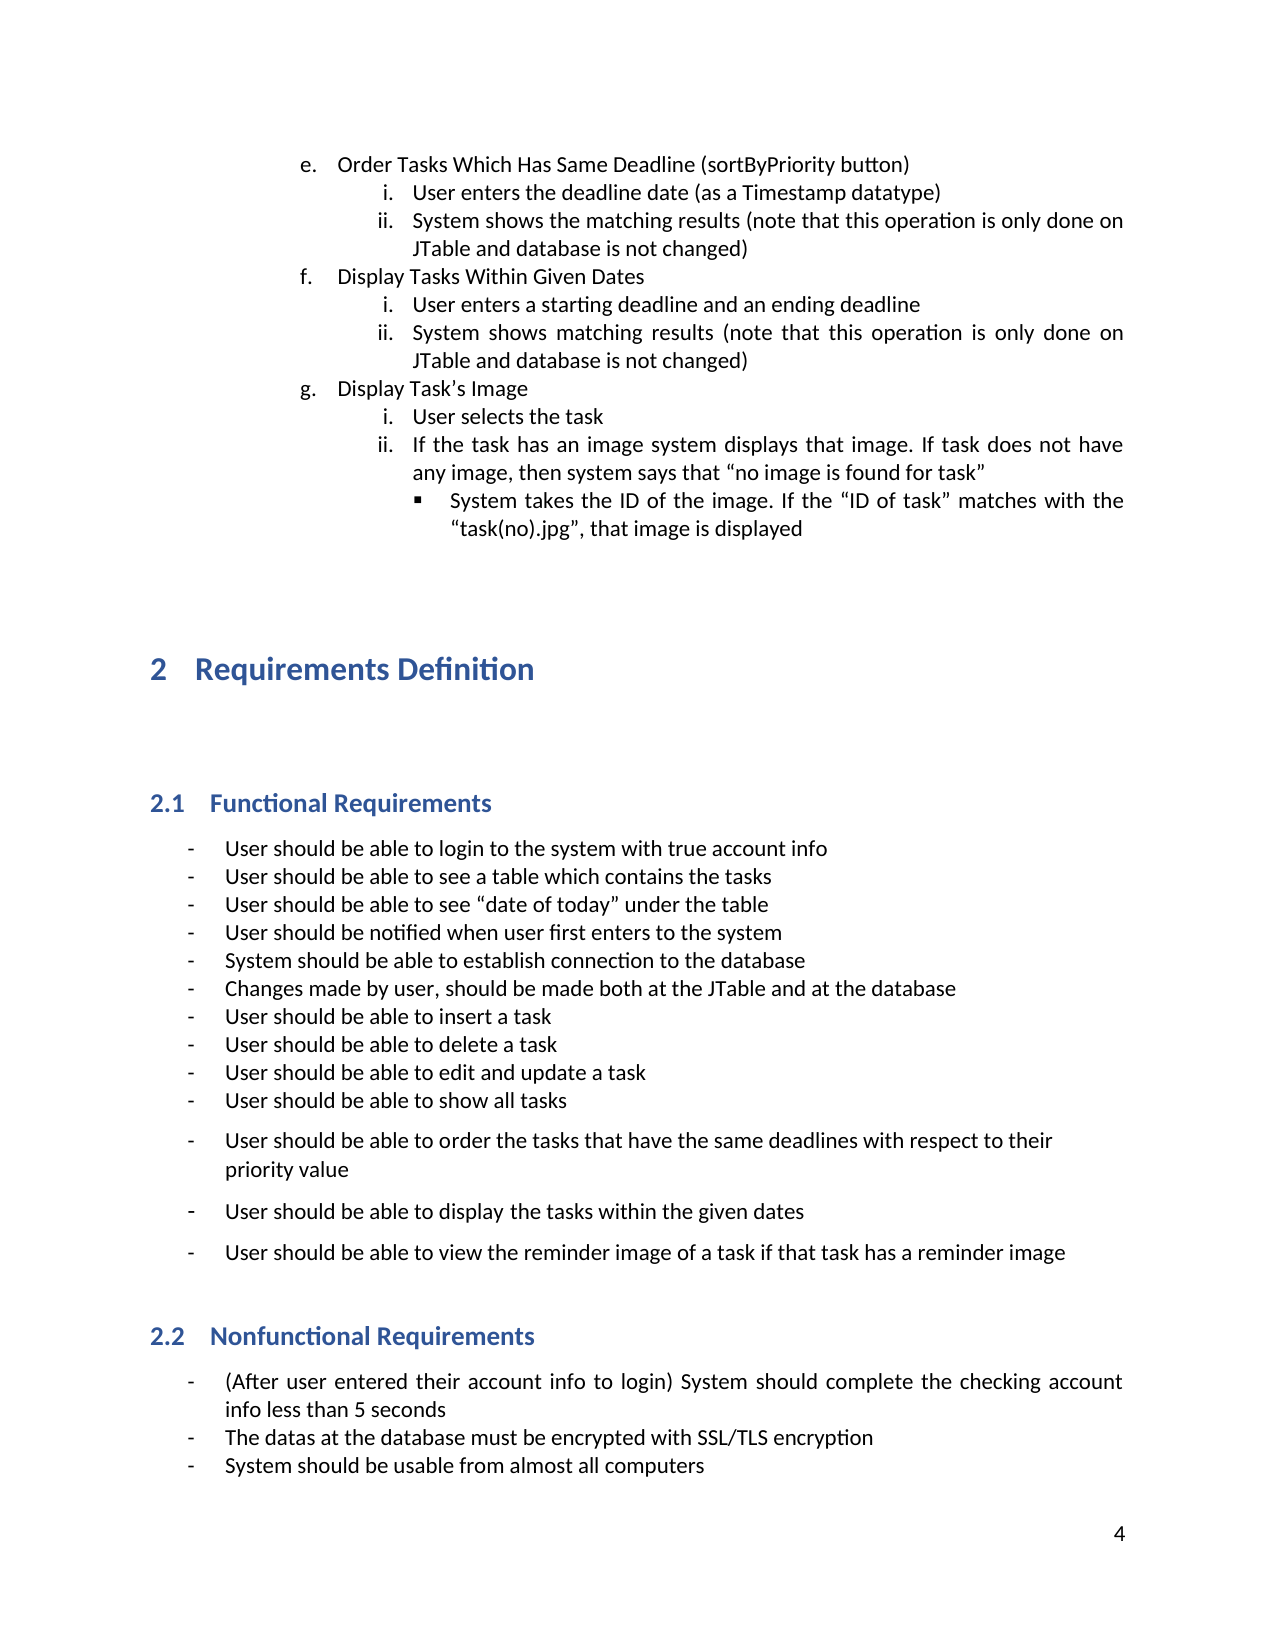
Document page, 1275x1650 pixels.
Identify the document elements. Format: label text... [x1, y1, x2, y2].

list User selects the task [394, 402, 1125, 430]
list User should be able to show all tasks [187, 1086, 1125, 1114]
subtitle Functional Requirements [150, 786, 1125, 819]
list User should be able to display the tasks within the given dates [187, 1195, 1125, 1226]
list User should be able to see “date of today” under the table [187, 890, 1125, 918]
list System takes the ID of the image. If the “ID of task” matches with the “task(no).jpg”, that image is displayed [412, 486, 1125, 542]
list User should be able to order the tasks that have the same deadlines with respect to their priority value [187, 1127, 1125, 1183]
list User should be able to view the reminder image of a task if that task has a reminder image [187, 1238, 1125, 1266]
list (After user entered their account info to login) System should complete the checking account info less than 5 seconds [187, 1367, 1125, 1423]
list If the task has an image system displays that image. If task does not have any image, then system says that “no image is found for task” [394, 430, 1125, 486]
list The datas at the database must be encrypted with SSL/TLS encryption [187, 1423, 1125, 1451]
list Order Tasks Which Has Same Deadline (sortByPriority button) [300, 150, 1125, 178]
list User enters a starting deadline and an ending deadline [394, 290, 1125, 318]
list User should be able to login to the system with true account info [187, 834, 1125, 862]
list User should be able to insert a task [187, 1002, 1125, 1030]
list User should be able to see a table which contains the tasks [187, 862, 1125, 890]
list System should be usable from almost all computers [187, 1451, 1125, 1479]
list System should be able to establish connection to the database [187, 946, 1125, 974]
list Display Tasks Within Given Dates [300, 262, 1125, 290]
list User enters the deadline date (as a Timestamp datatype) [394, 178, 1125, 206]
list Display Task’s Image [300, 374, 1125, 402]
list System shows the matching results (note that this operation is only done on JTable and database is not changed) [394, 206, 1125, 262]
list User should be notified when user first enters to the system [187, 918, 1125, 946]
subtitle Nonfunctional Requirements [150, 1319, 1125, 1352]
list User should be able to delete a task [187, 1030, 1125, 1058]
subtitle Requirements Definition [150, 648, 1125, 689]
list Changes made by user, should be made both at the JTable and at the database [187, 974, 1125, 1002]
list User should be able to edit and update a task [187, 1058, 1125, 1086]
list System shows matching results (note that this operation is only done on JTable and database is not changed) [394, 318, 1125, 374]
